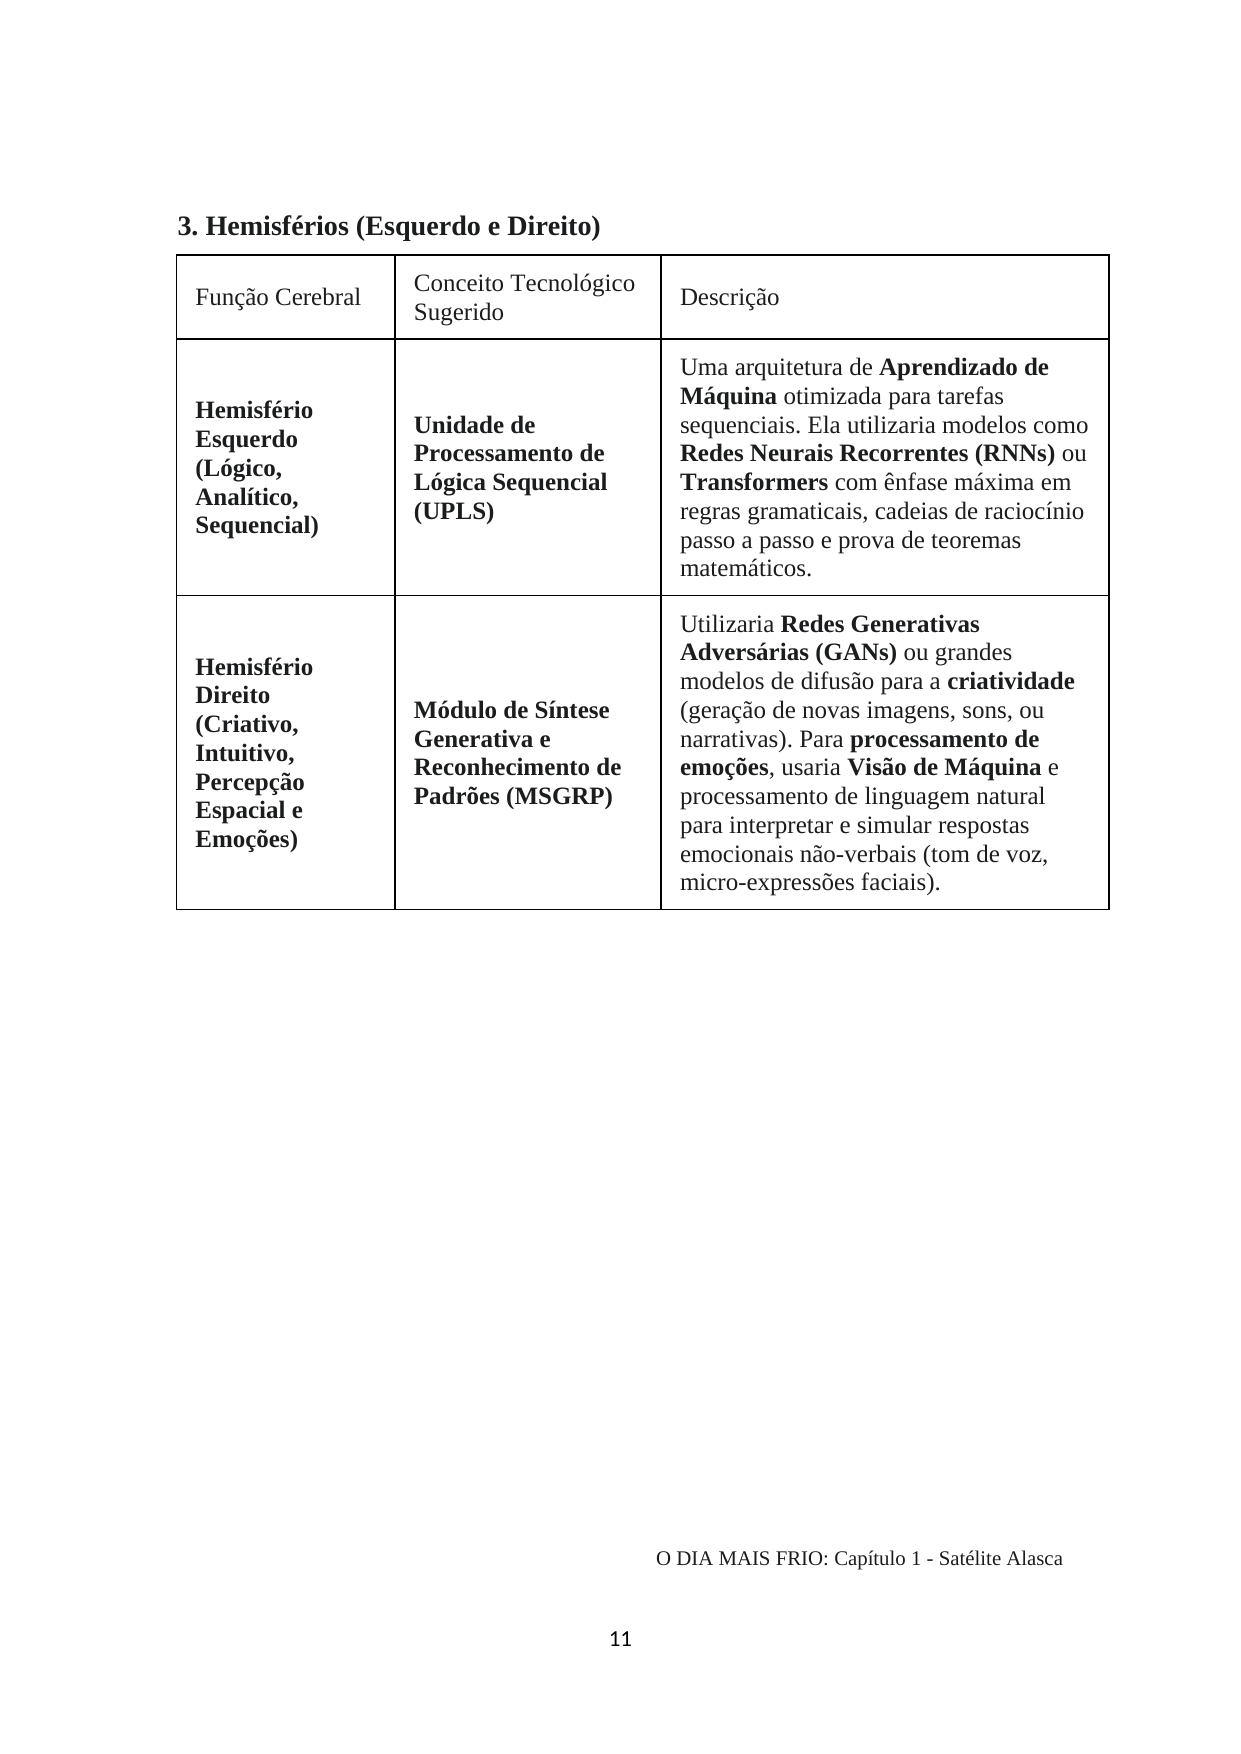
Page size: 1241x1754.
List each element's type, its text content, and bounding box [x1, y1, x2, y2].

table_cell Hemisfério Direito (Criativo, Intuitivo, Percepção Espacial e Emoções) [177, 596, 394, 909]
table_cell Unidade de Processamento de Lógica Sequencial (UPLS) [396, 340, 660, 595]
table_header Conceito Tecnológico Sugerido [396, 256, 660, 338]
table_cell Utilizaria Redes Generativas Adversárias (GANs) ou grandes modelos de difusão para a criatividade (geração de novas imagens, sons, ou narrativas). Para processamento de emoções, usaria Visão de Máquina e processamento de linguagem natural para interpretar e simular respostas emocionais não-verbais (tom de voz, micro-expressões faciais). [662, 596, 1108, 909]
table_cell Hemisfério Esquerdo (Lógico, Analítico, Sequencial) [177, 340, 394, 595]
text O DIA MAIS FRIO: Capítulo 1 - Satélite Alasca [177, 1546, 1063, 1570]
text 3. Hemisférios (Esquerdo e Direito) [177, 209, 1063, 242]
table_header Descrição [662, 256, 1108, 338]
table_cell Módulo de Síntese Generativa e Reconhecimento de Padrões (MSGRP) [396, 596, 660, 909]
table_cell Uma arquitetura de Aprendizado de Máquina otimizada para tarefas sequenciais. Ela utilizaria modelos como Redes Neurais Recorrentes (RNNs) ou Transformers com ênfase máxima em regras gramaticais, cadeias de raciocínio passo a passo e prova de teoremas matemáticos. [662, 340, 1108, 595]
table_header Função Cerebral [177, 256, 394, 338]
